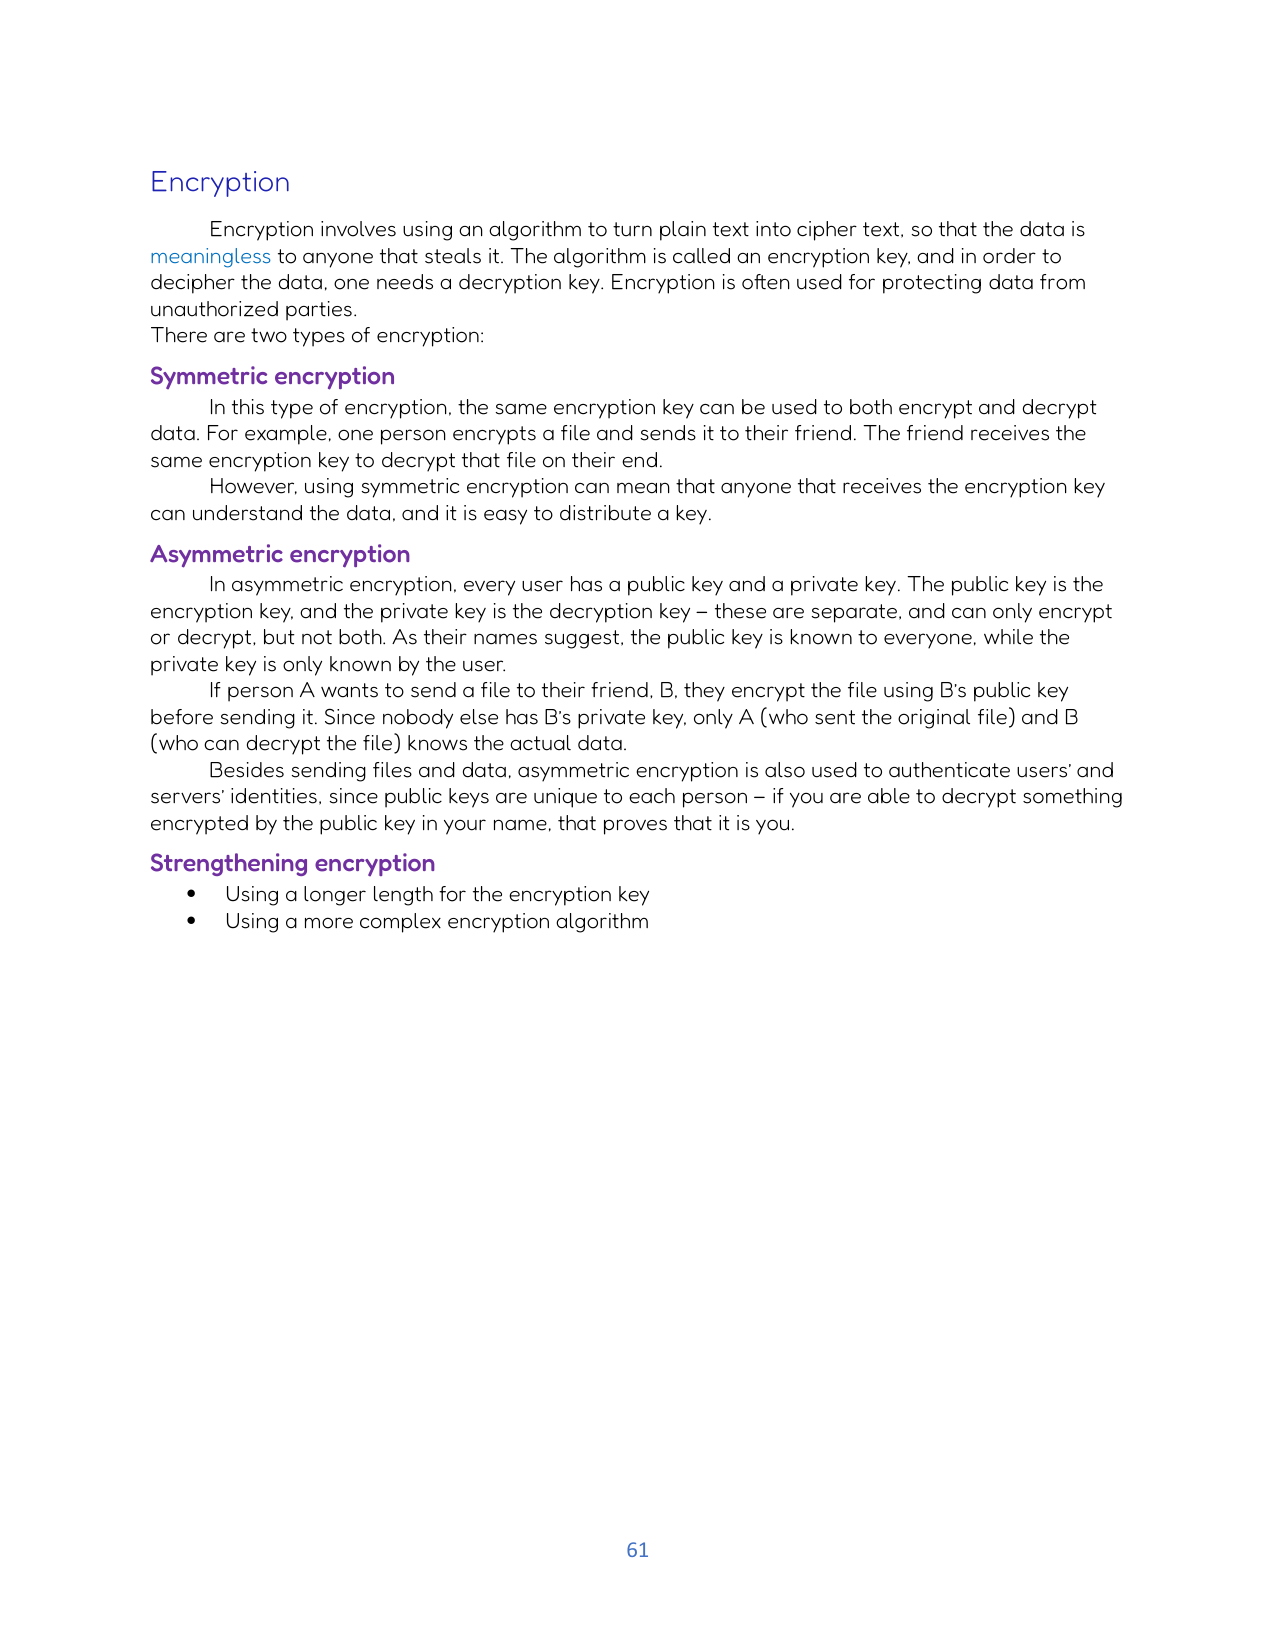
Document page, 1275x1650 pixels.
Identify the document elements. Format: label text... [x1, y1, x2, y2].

text Encryption involves using an algorithm to turn plain text into cipher text, so that the data is meaningless to anyone that steals it. The algorithm is called an encryption key, and in order to decipher the data, one needs a decryption key. Encryption is often used for protecting data from unauthorized parties. [150, 215, 1125, 321]
text Symmetric encryption [150, 360, 1125, 391]
text Besides sending files and data, asymmetric encryption is also used to authenticate users’ and servers’ identities, since public keys are unique to each person – if you are able to decrypt something encrypted by the public key in your name, that proves that it is you. [150, 756, 1125, 835]
text There are two types of encryption: [150, 321, 1125, 348]
text If person A wants to send a file to their friend, B, they encrypt the file using B’s public key before sending it. Since nobody else has B’s private key, only A (who sent the original file) and B (who can decrypt the file) knows the actual data. [150, 676, 1125, 756]
text However, using symmetric encryption can mean that anyone that receives the encryption key can understand the data, and it is easy to distribute a key. [150, 472, 1125, 525]
text Strengthening encryption [150, 847, 1125, 878]
text Asymmetric encryption [150, 538, 1125, 568]
text Encryption [150, 162, 1125, 198]
text In this type of encryption, the same encryption key can be used to both encrypt and decrypt data. For example, one person encrypts a file and sends it to their friend. The friend receives the same encryption key to decrypt that file on their end. [150, 393, 1125, 472]
list Using a more complex encryption algorithm [187, 907, 1125, 933]
text In asymmetric encryption, every user has a public key and a private key. The public key is the encryption key, and the private key is the decryption key – these are separate, and can only encrypt or decrypt, but not both. As their names suggest, the public key is known to everyone, while the private key is only known by the user. [150, 570, 1125, 676]
list Using a longer length for the encryption key [187, 880, 1125, 907]
